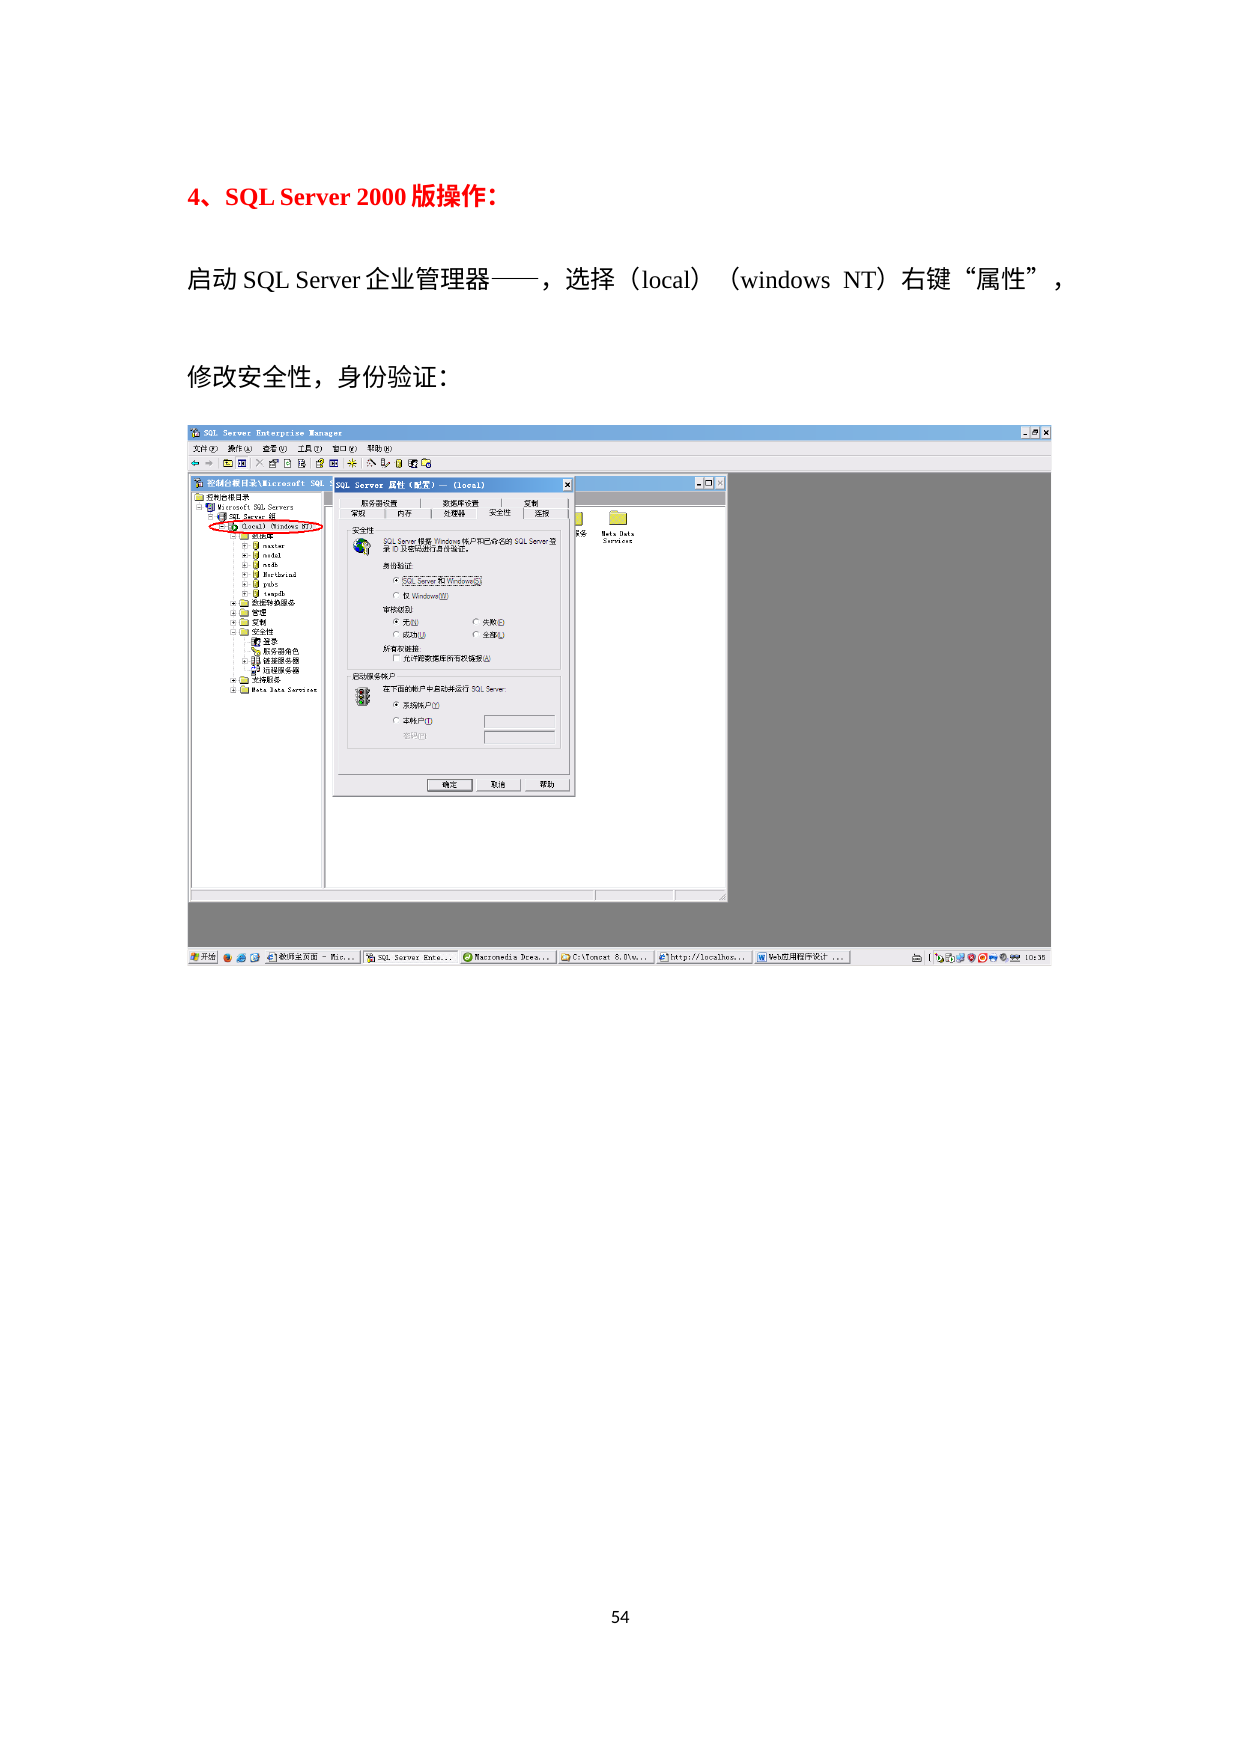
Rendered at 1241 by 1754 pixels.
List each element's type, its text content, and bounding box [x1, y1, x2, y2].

text 启动SQL Server企业管理器——，选择（local）（windows NT）右键“属性”，修改安全性，身份验证： [187, 245, 1053, 408]
text 4、SQL Server 2000版操作： [187, 162, 1053, 227]
picture [187, 425, 1052, 966]
